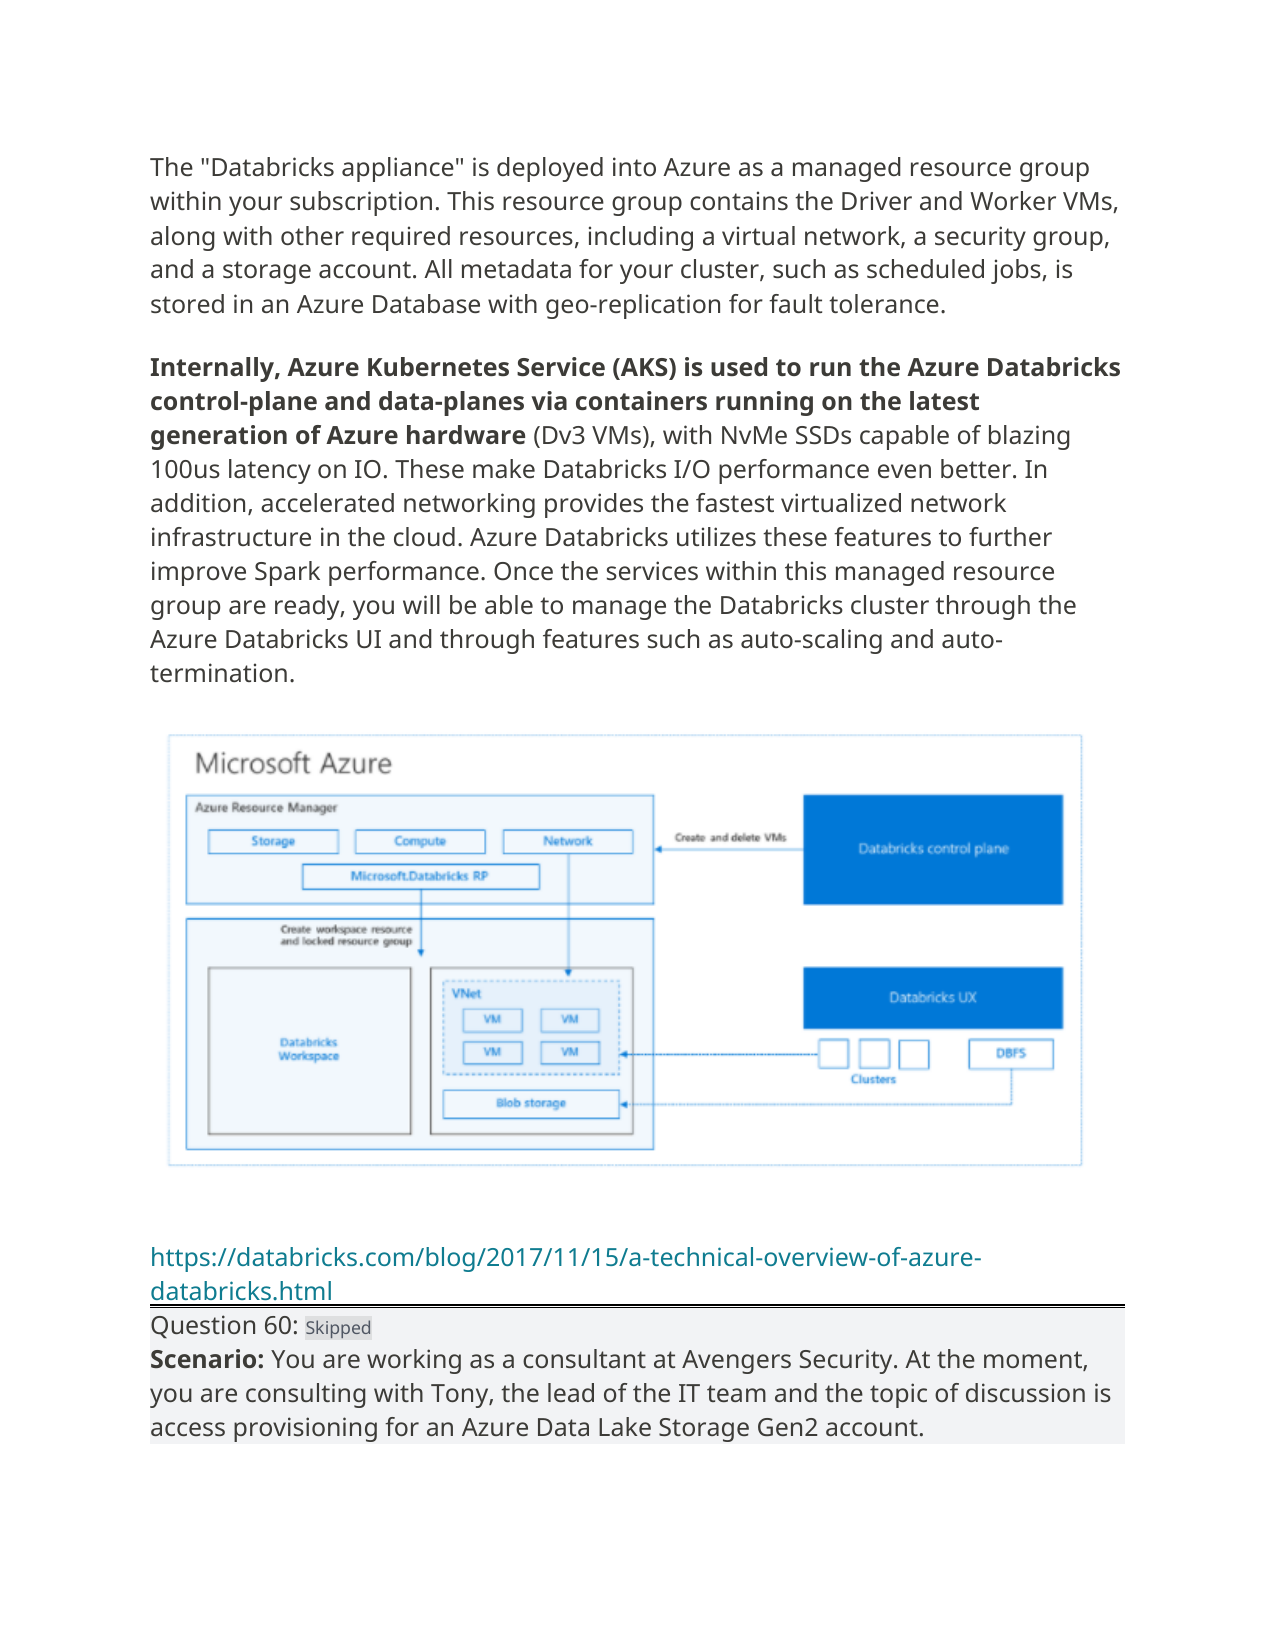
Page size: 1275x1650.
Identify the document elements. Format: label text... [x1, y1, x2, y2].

picture [150, 719, 1125, 1177]
text Question 60: Skipped [150, 1308, 1125, 1342]
text Internally, Azure Kubernetes Service (AKS) is used to run the Azure Databricks control-plane and data-planes via containers running on the latest generation of Azure hardware (Dv3 VMs), with NvMe SSDs capable of blazing 100us latency on IO. These make Databricks I/O performance even better. In addition, accelerated networking provides the fastest virtualized network infrastructure in the cloud. Azure Databricks utilizes these features to further improve Spark performance. Once the services within this managed resource group are ready, you will be able to manage the Databricks cluster through the Azure Databricks UI and through features such as auto-scaling and auto-termination. [150, 349, 1125, 690]
text Scenario: You are working as a consultant at Avengers Security. At the moment, you are consulting with Tony, the lead of the IT team and the topic of discussion is access provisioning for an Azure Data Lake Storage Gen2 account. [150, 1342, 1125, 1444]
text https://databricks.com/blog/2017/11/15/a-technical-overview-of-azure-databricks.html [150, 1239, 1125, 1304]
text The "Databricks appliance" is deployed into Azure as a managed resource group within your subscription. This resource group contains the Driver and Worker VMs, along with other required resources, including a virtual network, a security group, and a storage account. All metadata for your cluster, such as scheduled jobs, is stored in an Azure Database with geo-replication for fault tolerance. [150, 150, 1125, 320]
